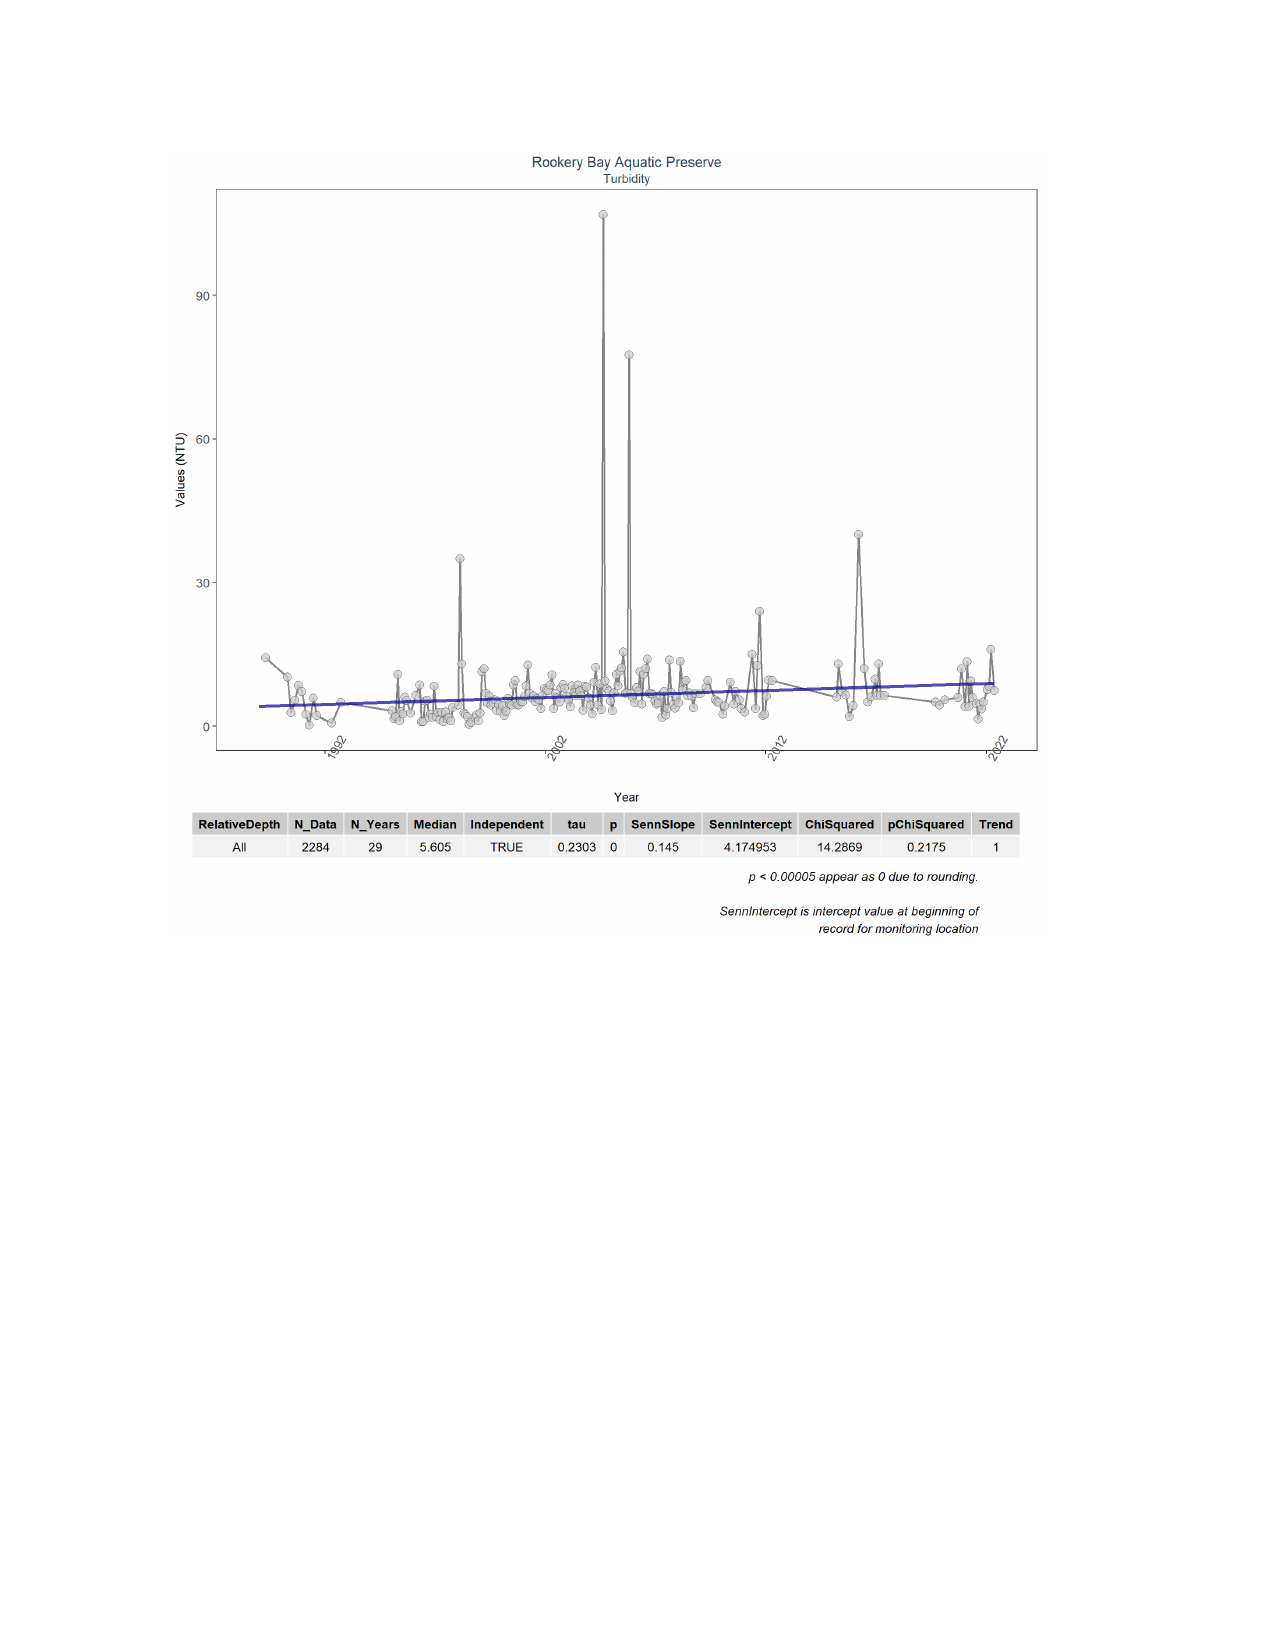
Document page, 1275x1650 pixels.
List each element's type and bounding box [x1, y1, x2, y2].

picture [168, 150, 1044, 938]
